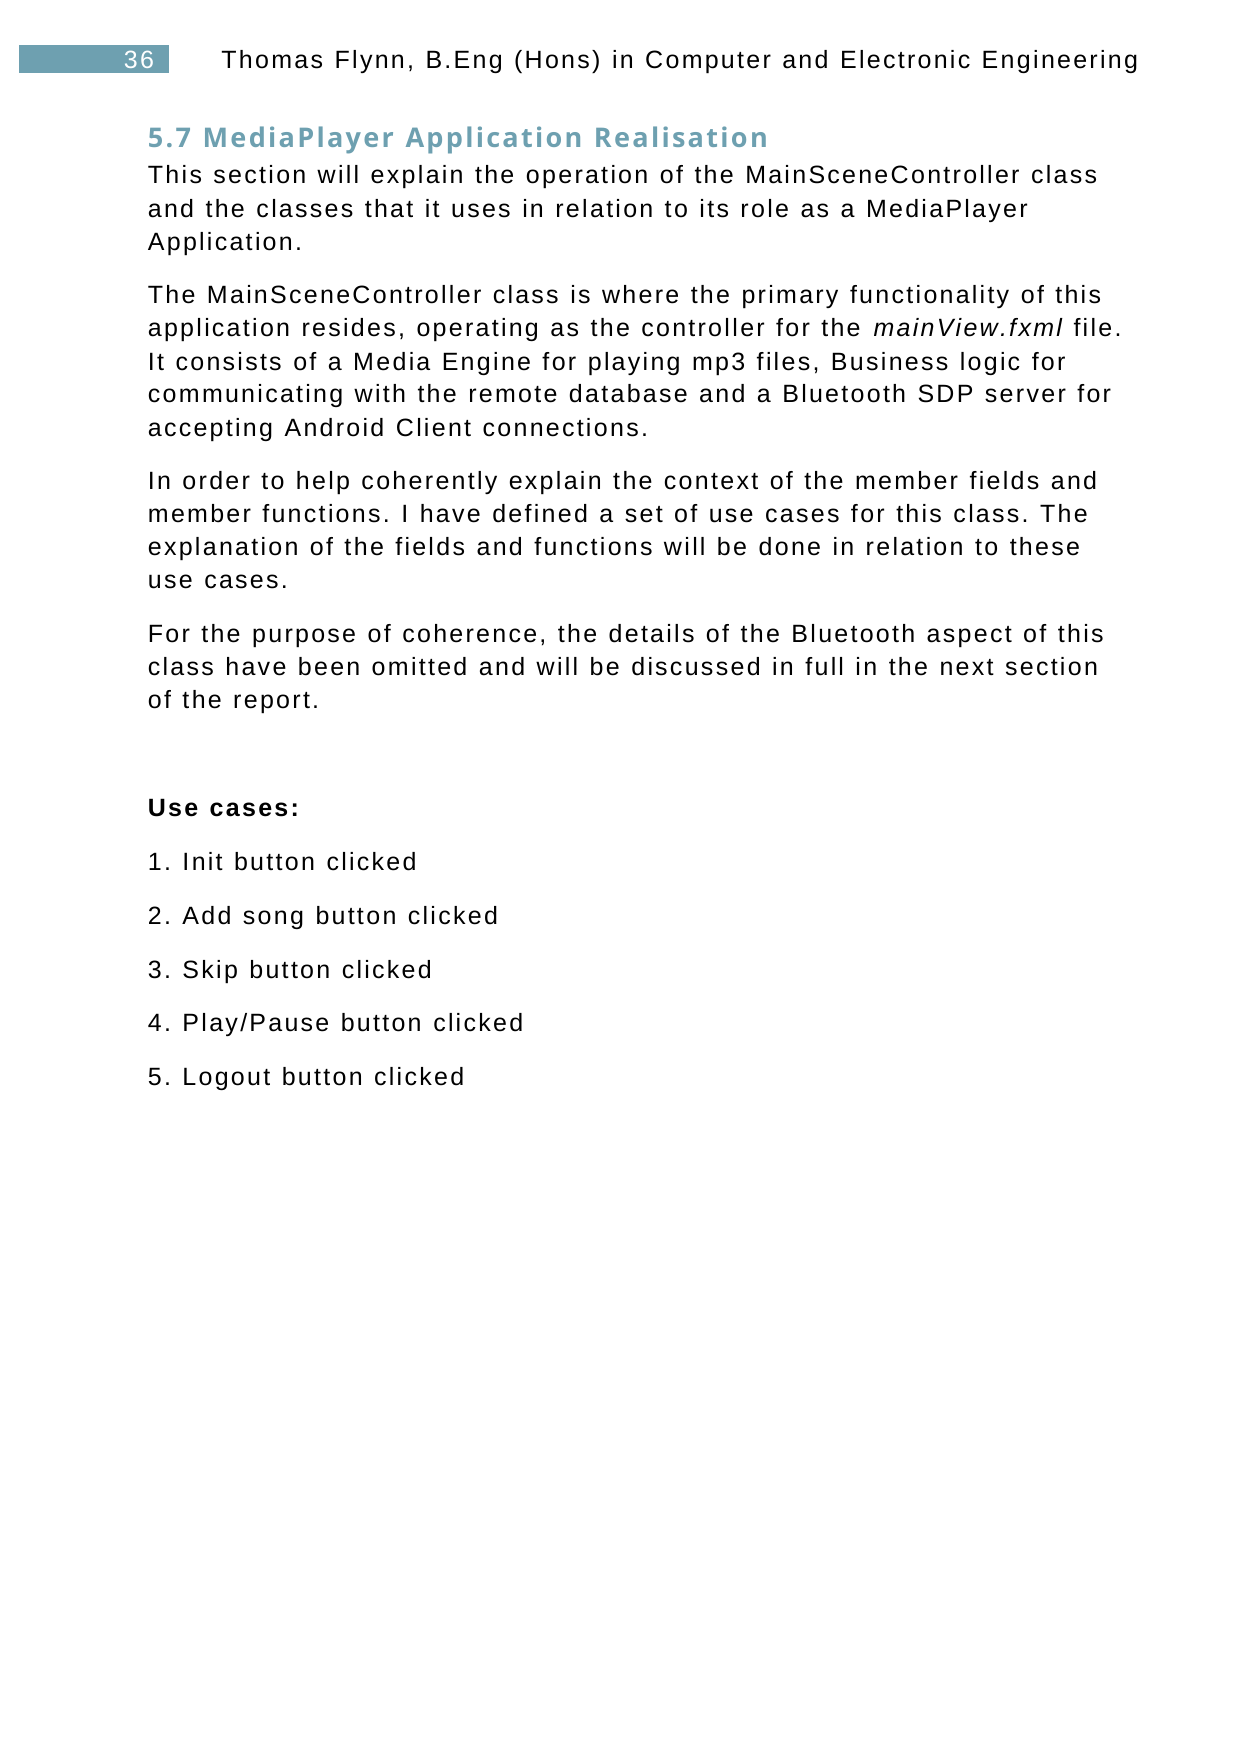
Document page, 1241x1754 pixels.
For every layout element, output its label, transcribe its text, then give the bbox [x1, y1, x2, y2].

text In order to help coherently explain the context of the member fields and member functions. I have defined a set of use cases for this class. The explanation of the fields and functions will be done in relation to these use cases. [148, 466, 1122, 594]
text Use cases: [148, 793, 1122, 822]
text 2. Add song button clicked [148, 901, 1122, 929]
text 5. Logout button clicked [148, 1062, 1122, 1091]
text The MainSceneController class is where the primary functionality of this application resides, operating as the controller for the mainView.fxml file. It consists of a Media Engine for playing mp3 files, Business logic for communicating with the remote database and a Bluetooth SDP server for accepting Android Client connections. [148, 280, 1122, 441]
text 3. Skip button clicked [148, 954, 1122, 983]
text This section will explain the operation of the MainSceneController class and the classes that it uses in relation to its role as a MediaPlayer Application. [148, 161, 1122, 255]
subtitle 5.7 MediaPlayer Application Realisation [148, 118, 1122, 155]
text 4. Play/Pause button clicked [148, 1008, 1122, 1037]
text For the purpose of coherence, the details of the Bluetooth aspect of this class have been omitted and will be discussed in full in the next section of the report. [148, 619, 1122, 714]
text 1. Init button clicked [148, 847, 1122, 876]
